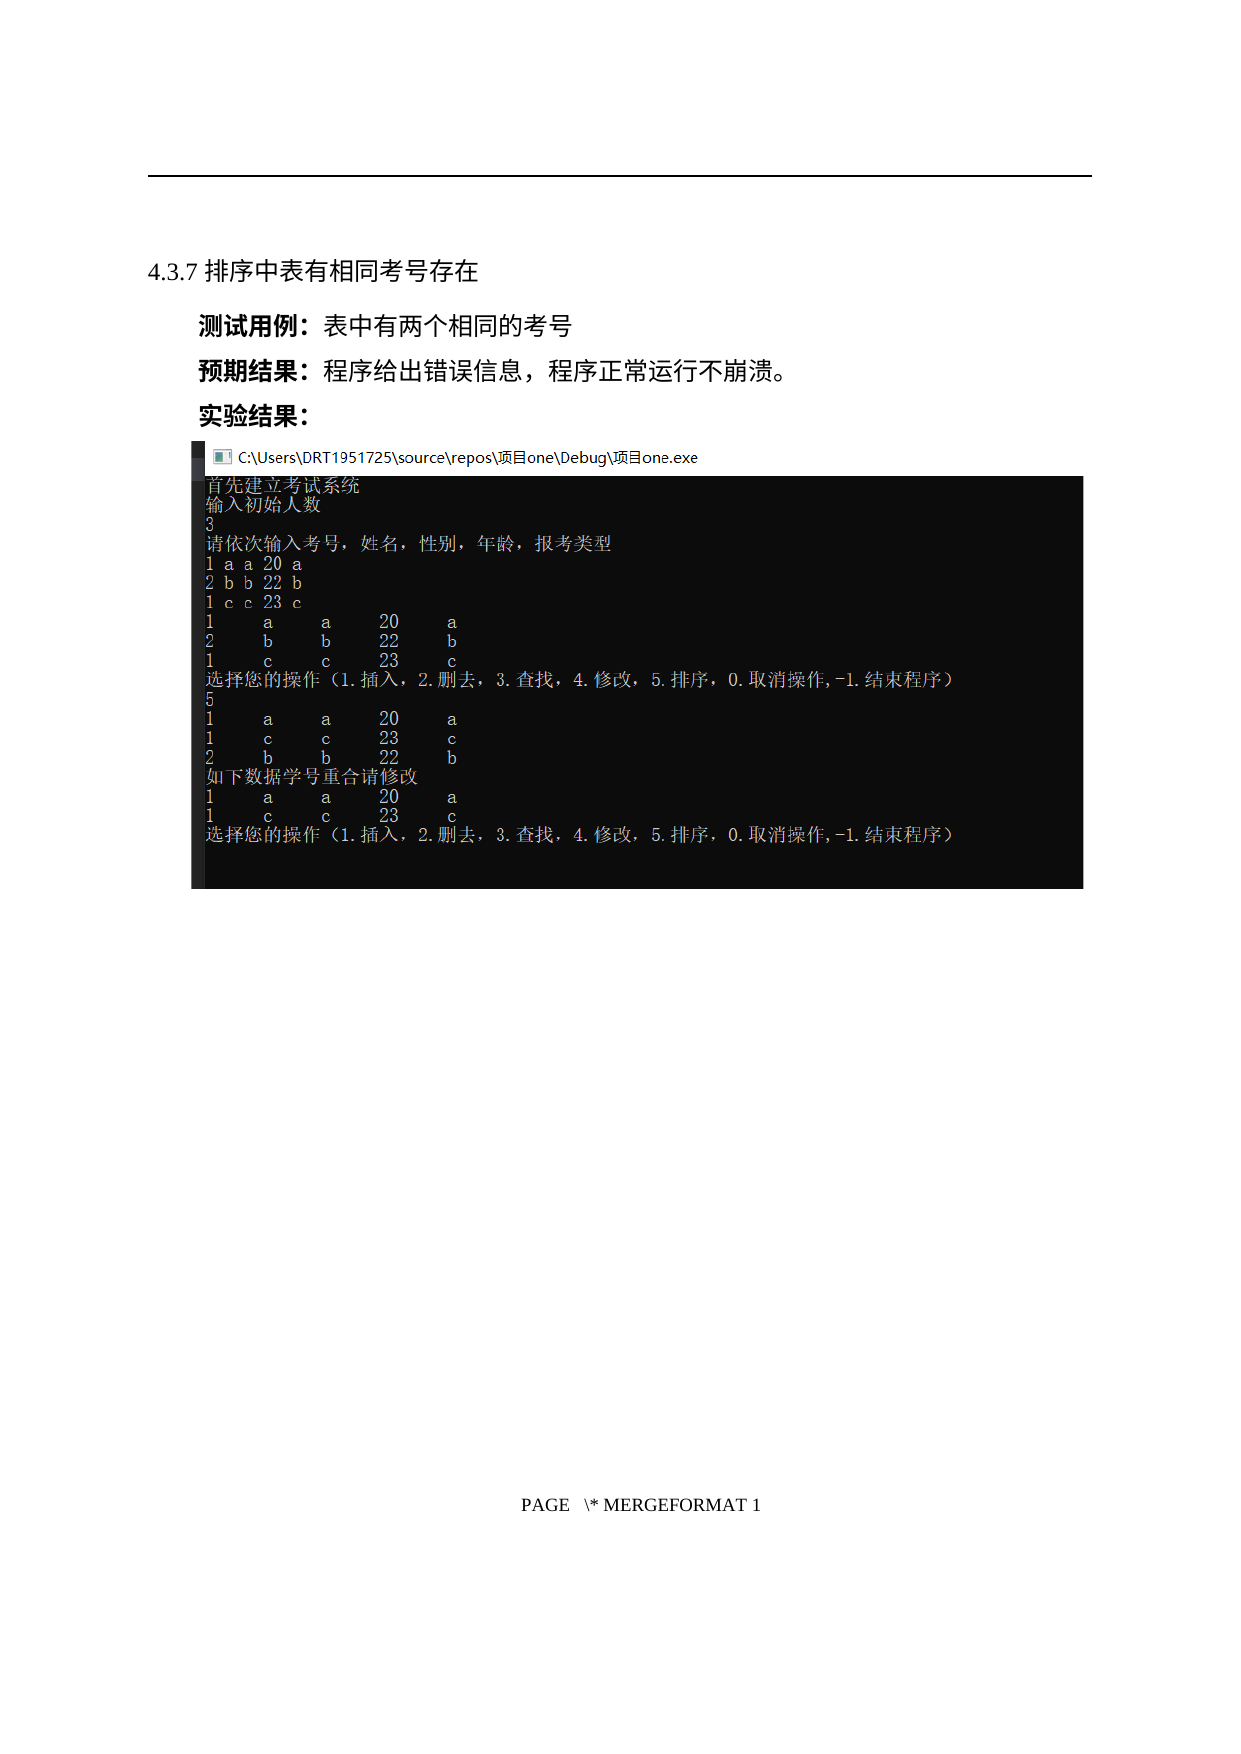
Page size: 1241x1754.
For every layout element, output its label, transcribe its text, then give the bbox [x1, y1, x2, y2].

text 测试用例：表中有两个相同的考号 [148, 306, 1092, 342]
picture [191, 441, 1084, 889]
text 实验结果： [148, 397, 1092, 433]
text 预期结果：程序给出错误信息，程序正常运行不崩溃。 [148, 351, 1092, 387]
subtitle 4.3.7 排序中表有相同考号存在 [148, 252, 1092, 288]
